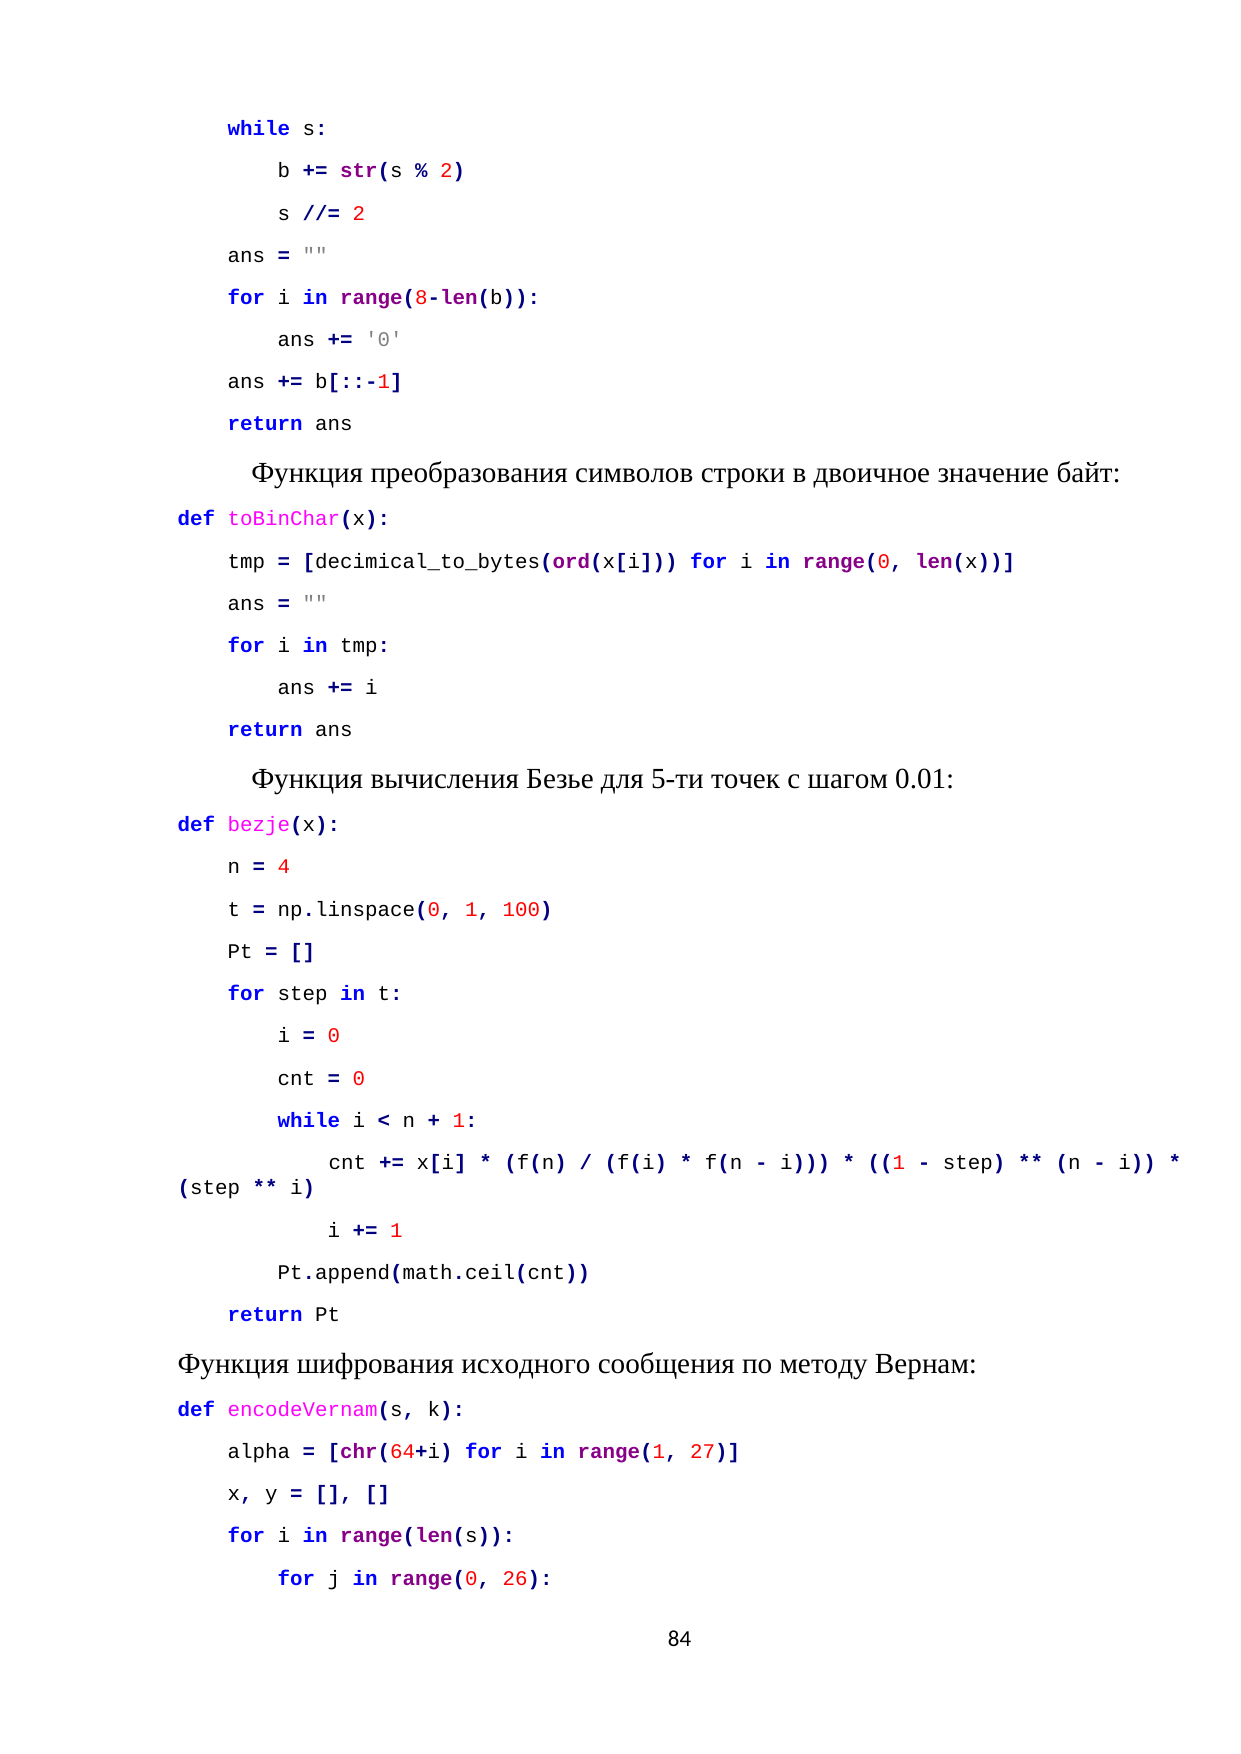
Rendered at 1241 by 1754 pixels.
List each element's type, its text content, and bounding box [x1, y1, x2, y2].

text x, y = [], [] [177, 1483, 1181, 1507]
text ans += '0' [177, 329, 1181, 353]
text ans = "" [177, 245, 1181, 268]
text t = np.linspace(0, 1, 100) [177, 899, 1181, 922]
text for i in range(8-len(b)): [177, 287, 1181, 311]
text return ans [177, 719, 1181, 743]
text ans += i [177, 677, 1181, 701]
text alpha = [chr(64+i) for i in range(1, 27)] [177, 1441, 1181, 1465]
text Функция преобразования символов строки в двоичное значение байт: [177, 456, 1181, 489]
text for i in range(len(s)): [177, 1526, 1181, 1549]
text while i < n + 1: [177, 1110, 1181, 1133]
text ans = "" [177, 593, 1181, 616]
text cnt += x[i] * (f(n) / (f(i) * f(n - i))) * ((1 - step) ** (n - i)) * (step ** i) [177, 1152, 1181, 1201]
text Pt.append(math.ceil(cnt)) [177, 1262, 1181, 1285]
text def encodeVernam(s, k): [177, 1399, 1181, 1423]
text return Pt [177, 1304, 1181, 1328]
text for step in t: [177, 983, 1181, 1007]
text Функция вычисления Безье для 5-ти точек c шагом 0.01: [177, 762, 1181, 795]
text Функция шифрования исходного сообщения по методу Вернам: [177, 1346, 1181, 1380]
text cnt = 0 [177, 1067, 1181, 1091]
text tmp = [decimical_to_bytes(ord(x[i])) for i in range(0, len(x))] [177, 551, 1181, 574]
text n = 4 [177, 857, 1181, 880]
text i = 0 [177, 1025, 1181, 1049]
text b += str(s % 2) [177, 160, 1181, 184]
text for j in range(0, 26): [177, 1568, 1181, 1591]
text ans += b[::-1] [177, 371, 1181, 395]
text for i in tmp: [177, 635, 1181, 659]
text i += 1 [177, 1219, 1181, 1243]
text def bezje(x): [177, 814, 1181, 838]
text return ans [177, 413, 1181, 437]
text def toBinChar(x): [177, 508, 1181, 532]
text s //= 2 [177, 202, 1181, 226]
text while s: [177, 118, 1181, 142]
text Pt = [] [177, 941, 1181, 964]
